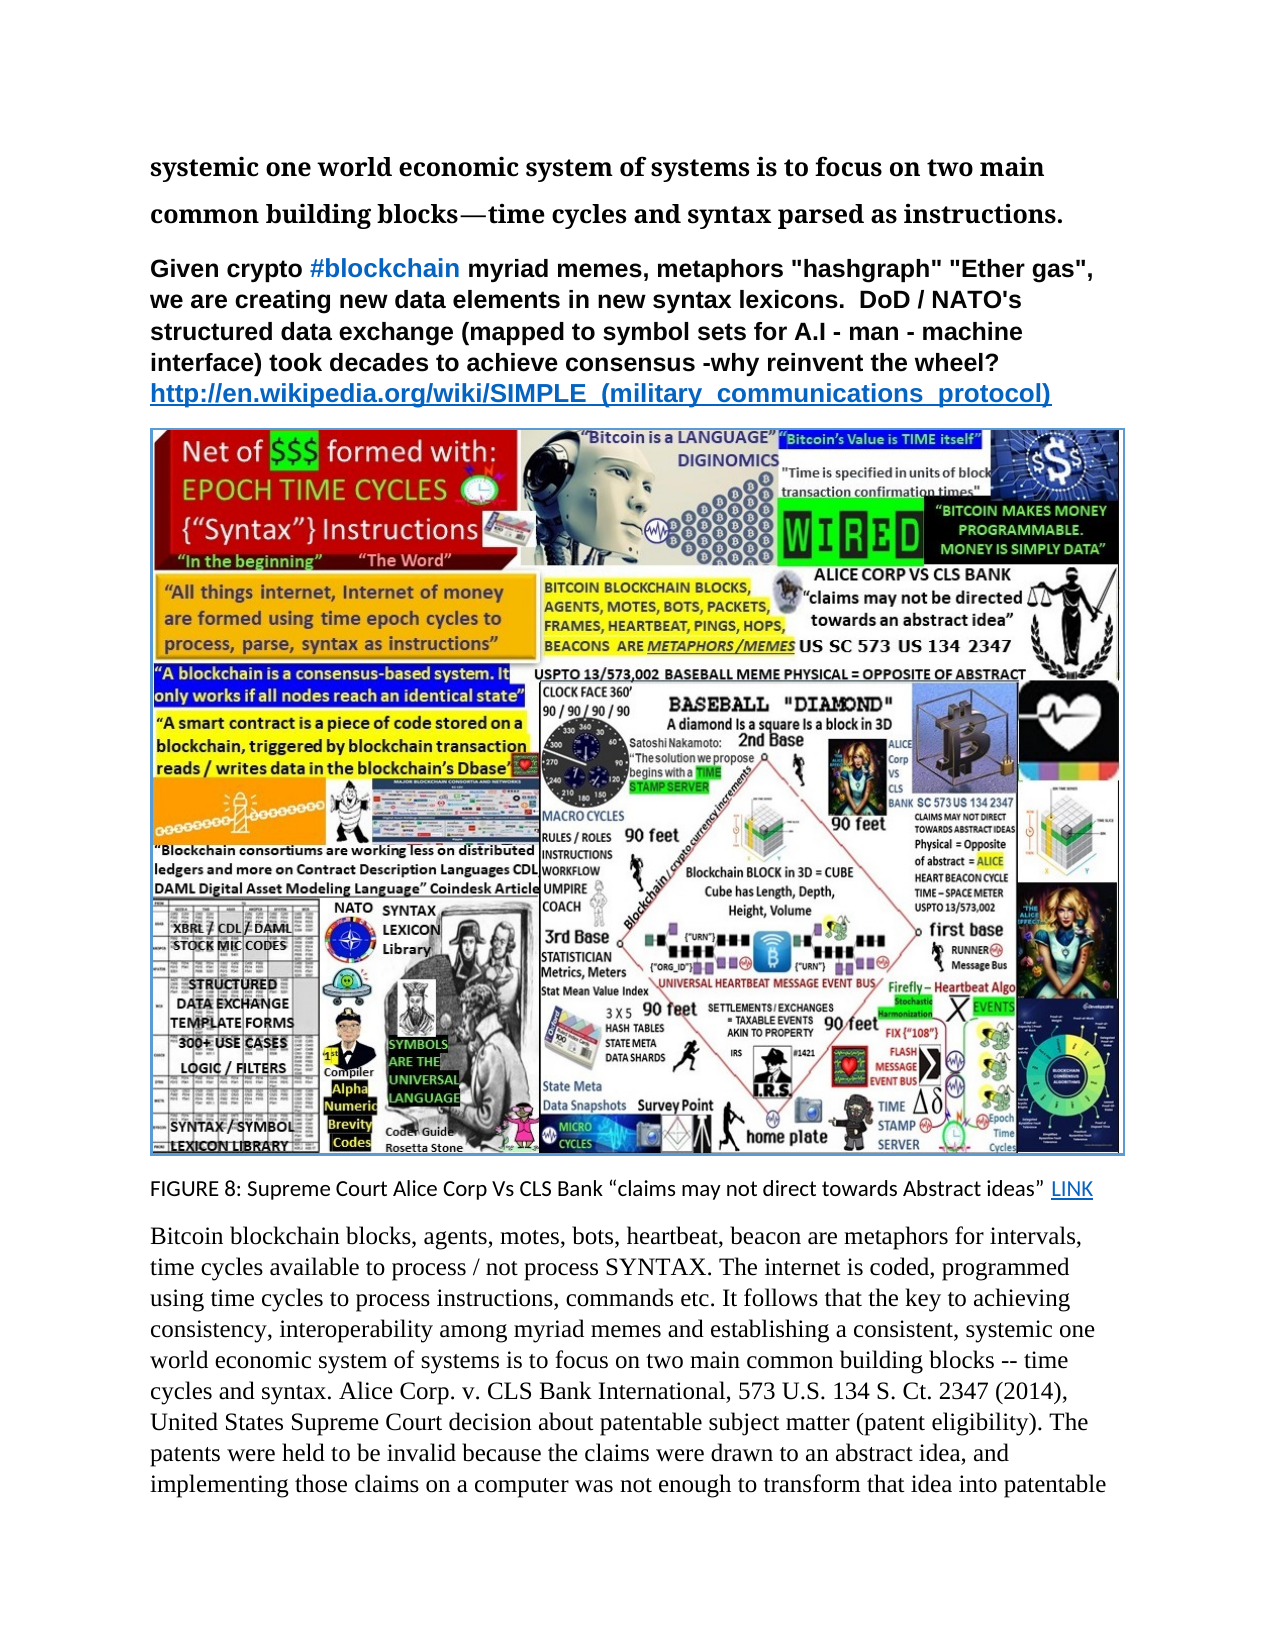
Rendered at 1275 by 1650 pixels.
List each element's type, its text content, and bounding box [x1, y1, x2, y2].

text FIGURE 8: Supreme Court Alice Corp Vs CLS Bank “claims may not direct towards Abstract ideas” LINK [150, 1174, 1125, 1202]
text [150, 1221, 1125, 1498]
picture [153, 430, 1123, 1153]
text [150, 150, 1125, 233]
text Given crypto #blockchain myriad memes, metaphors "hashgraph" "Ether gas", we are creating new data elements in new syntax lexicons. DoD / NATO's structured data exchange (mapped to symbol sets for A.I - man - machine interface) took decades to achieve consensus -why reinvent the wheel? http://en.wikipedia.org/wiki/SIMPLE_(military_communications_protocol) [150, 253, 1125, 408]
